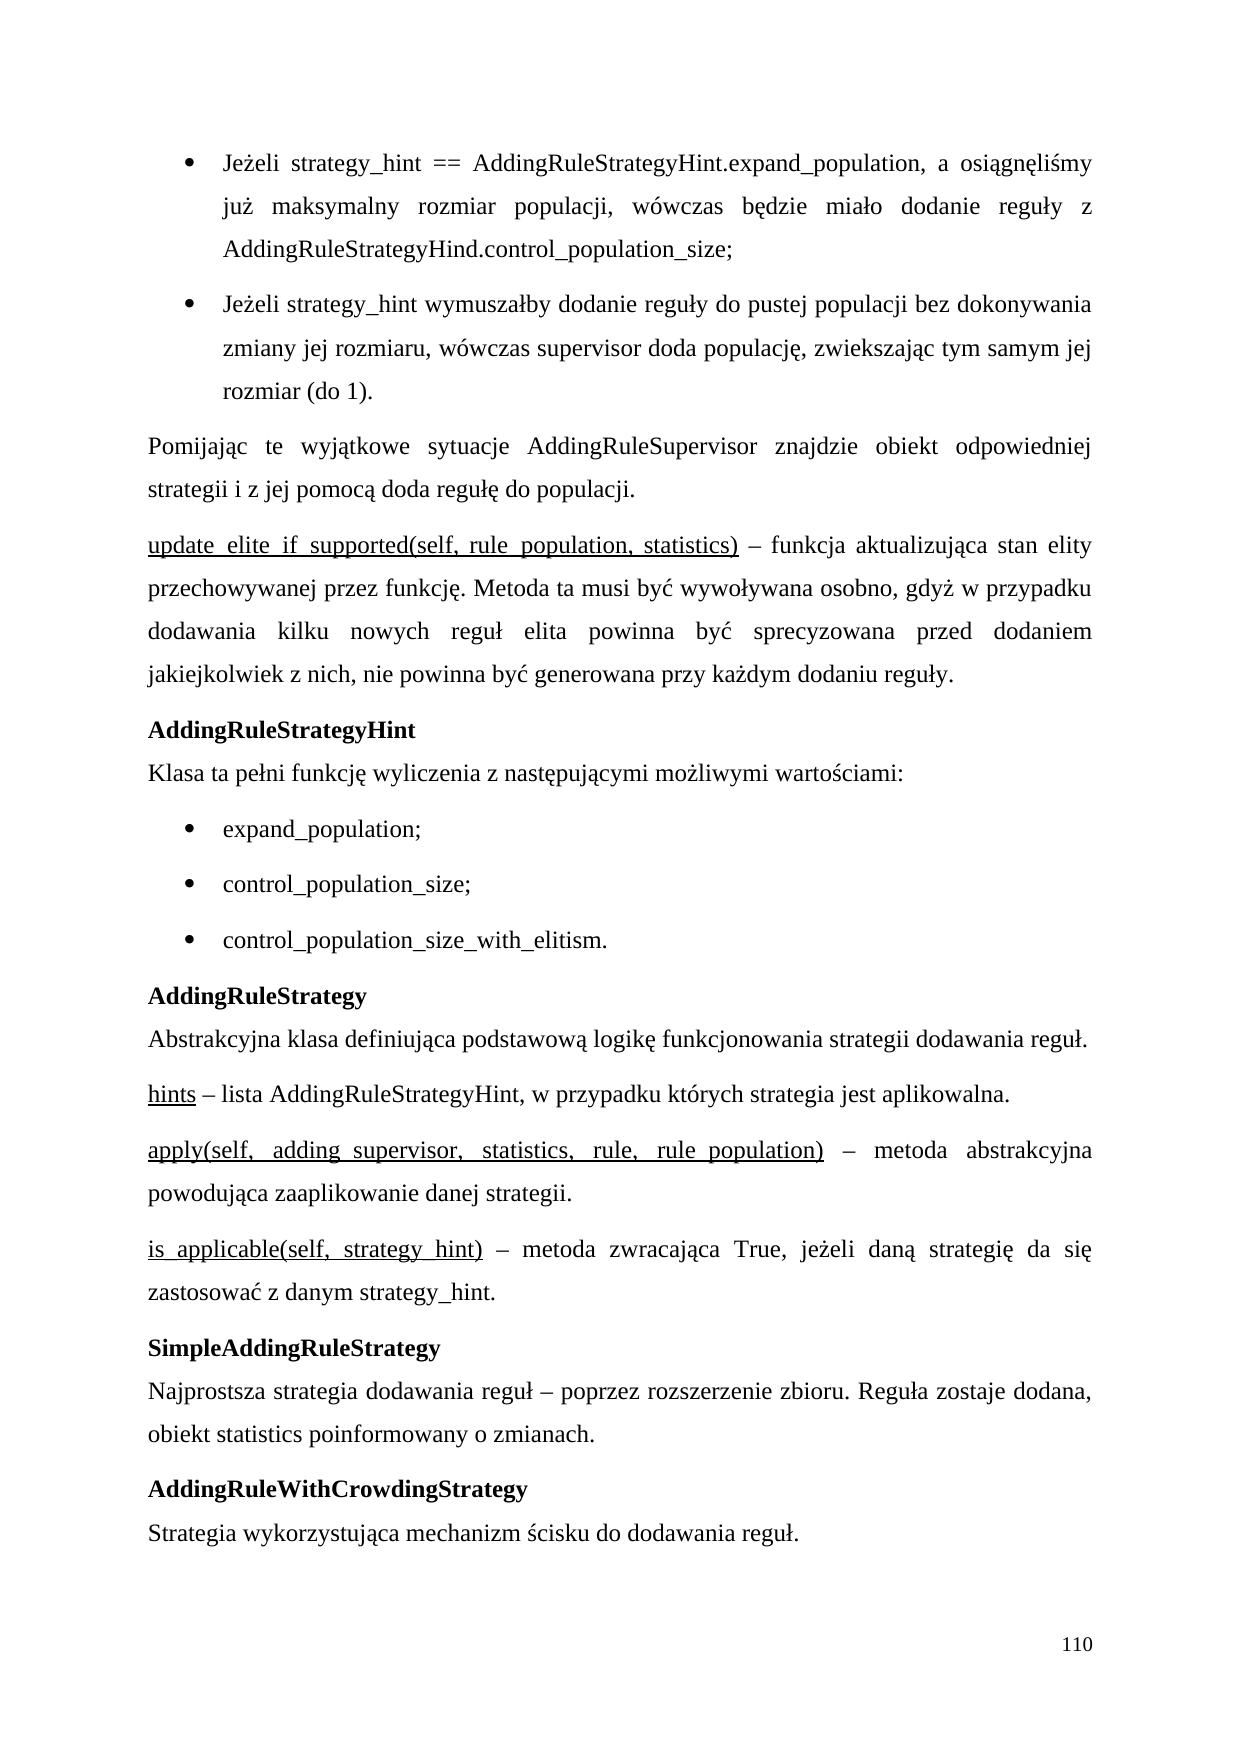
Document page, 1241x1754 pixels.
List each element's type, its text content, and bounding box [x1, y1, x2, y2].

text update_elite_if_supported(self, rule_population, statistics) – funkcja aktualizująca stan elity przechowywanej przez funkcję. Metoda ta musi być wywoływana osobno, gdyż w przypadku dodawania kilku nowych reguł elita powinna być sprecyzowana przed dodaniem jakiejkolwiek z nich, nie powinna być generowana przy każdym dodaniu reguły. [148, 530, 1093, 688]
text SimpleAddingRuleStrategy [148, 1333, 1093, 1361]
list expand_population; [185, 814, 1093, 843]
text Najprostsza strategia dodawania reguł – poprzez rozszerzenie zbioru. Reguła zostaje dodana, obiekt statistics poinformowany o zmianach. [148, 1376, 1093, 1448]
text apply(self, adding_supervisor, statistics, rule, rule_population) – metoda abstrakcyjna powodująca zaaplikowanie danej strategii. [148, 1135, 1093, 1207]
list Jeżeli strategy_hint wymuszałby dodanie reguły do pustej populacji bez dokonywania zmiany jej rozmiaru, wówczas supervisor doda populację, zwiekszając tym samym jej rozmiar (do 1). [185, 289, 1093, 404]
text AddingRuleStrategyHint [148, 715, 1093, 744]
text is_applicable(self, strategy_hint) – metoda zwracająca True, jeżeli daną strategię da się zastosować z danym strategy_hint. [148, 1234, 1093, 1306]
text AddingRuleStrategy [148, 981, 1093, 1009]
list control_population_size; [185, 869, 1093, 898]
text Klasa ta pełni funkcję wyliczenia z następującymi możliwymi wartościami: [148, 758, 1093, 787]
list control_population_size_with_elitism. [185, 925, 1093, 954]
list Jeżeli strategy_hint == AddingRuleStrategyHint.expand_population, a osiągnęliśmy już maksymalny rozmiar populacji, wówczas będzie miało dodanie reguły z AddingRuleStrategyHind.control_population_size; [185, 148, 1093, 263]
text hints – lista AddingRuleStrategyHint, w przypadku których strategia jest aplikowalna. [148, 1079, 1093, 1108]
text AddingRuleWithCrowdingStrategy [148, 1474, 1093, 1503]
text Abstrakcyjna klasa definiująca podstawową logikę funkcjonowania strategii dodawania reguł. [148, 1024, 1093, 1053]
text Pomijając te wyjątkowe sytuacje AddingRuleSupervisor znajdzie obiekt odpowiedniej strategii i z jej pomocą doda regułę do populacji. [148, 431, 1093, 503]
text Strategia wykorzystująca mechanizm ścisku do dodawania reguł. [148, 1518, 1093, 1546]
